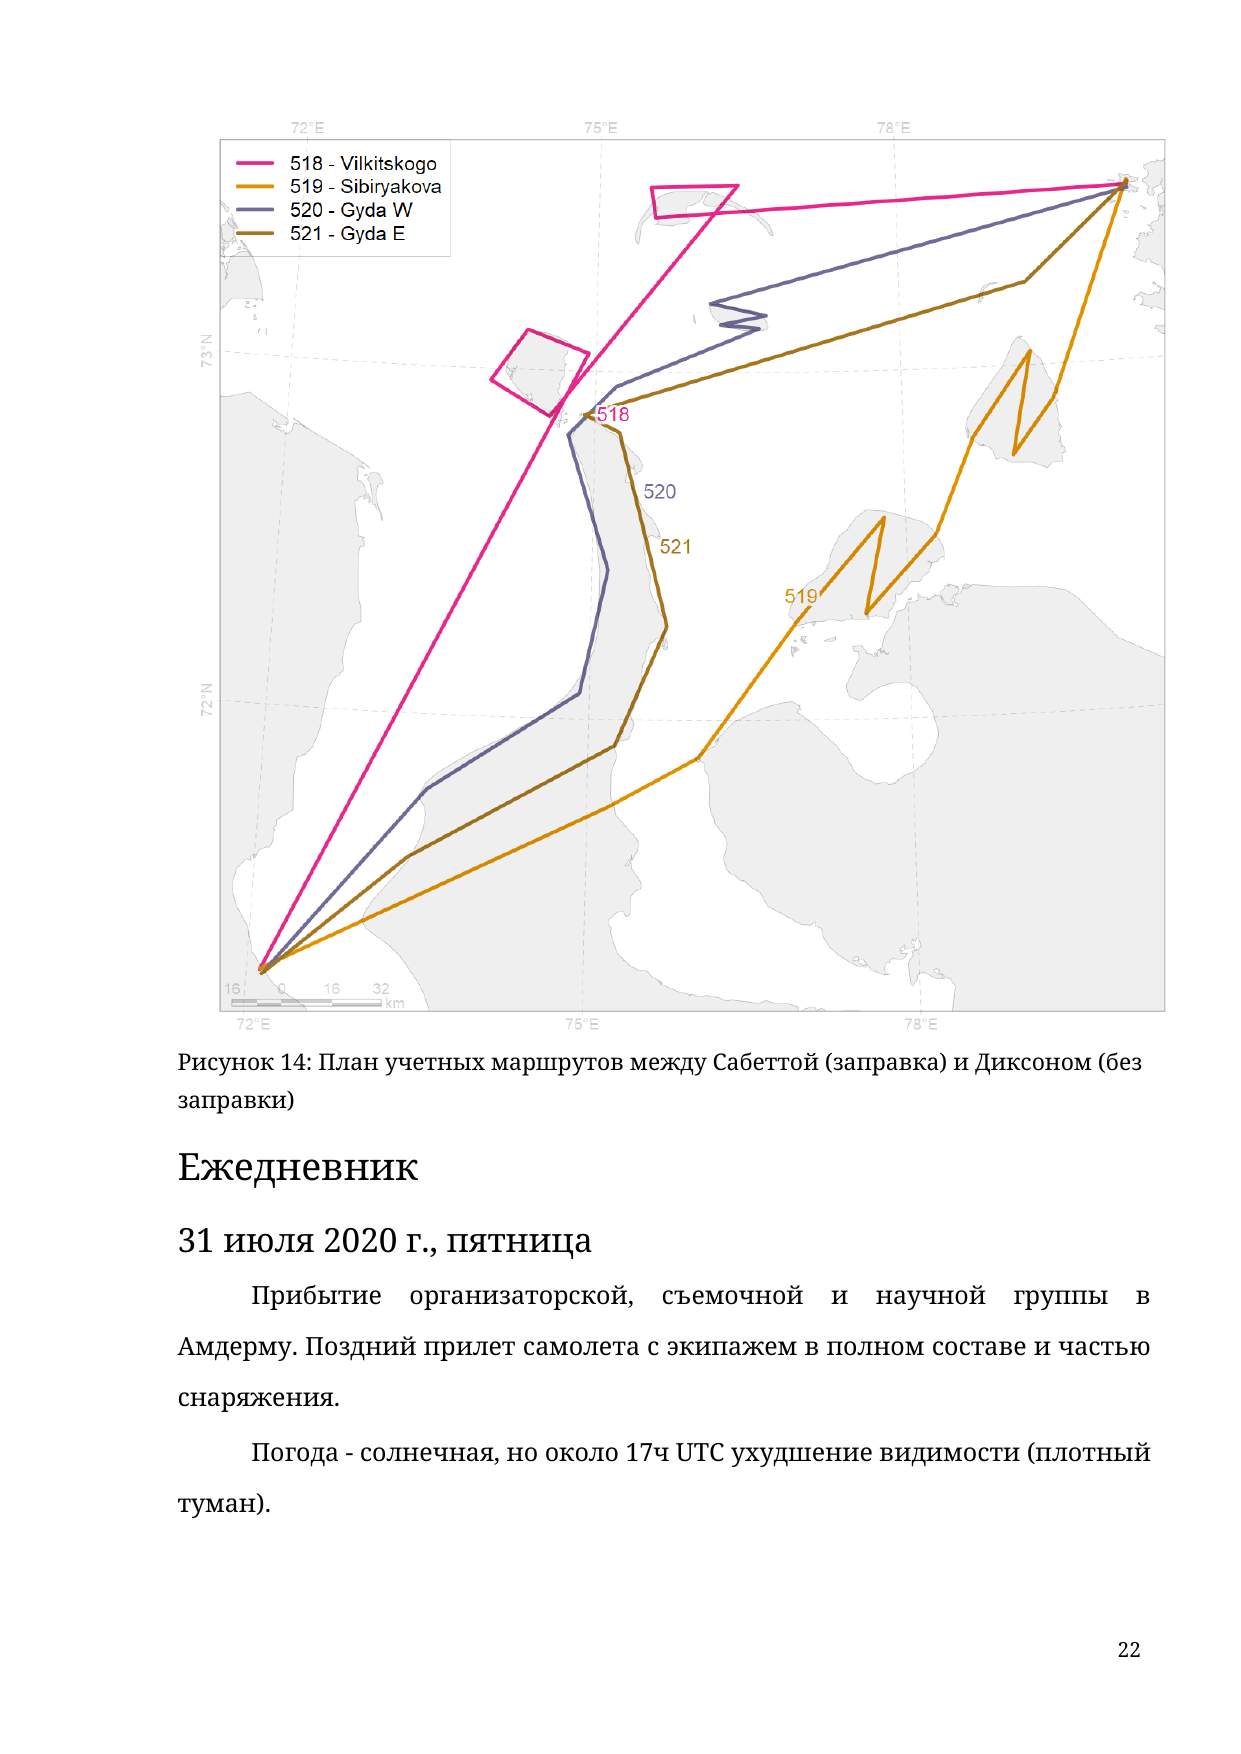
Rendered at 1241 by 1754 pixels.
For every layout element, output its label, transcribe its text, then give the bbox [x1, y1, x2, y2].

picture [196, 118, 1169, 1033]
subtitle 31 июля 2020 г., пятница [177, 1216, 1152, 1262]
text Погода - солнечная, но около 17ч UTC ухудшение видимости (плотный туман). [177, 1435, 1152, 1520]
text Прибытие организаторской, съемочной и научной группы в Амдерму. Поздний прилет самолета с экипажем в полном составе и частью снаряжения. [177, 1277, 1152, 1413]
text Рисунок 14: План учетных маршрутов между Сабеттой (заправка) и Диксоном (без заправки) [177, 1045, 1152, 1116]
subtitle Ежедневник [177, 1140, 1152, 1191]
